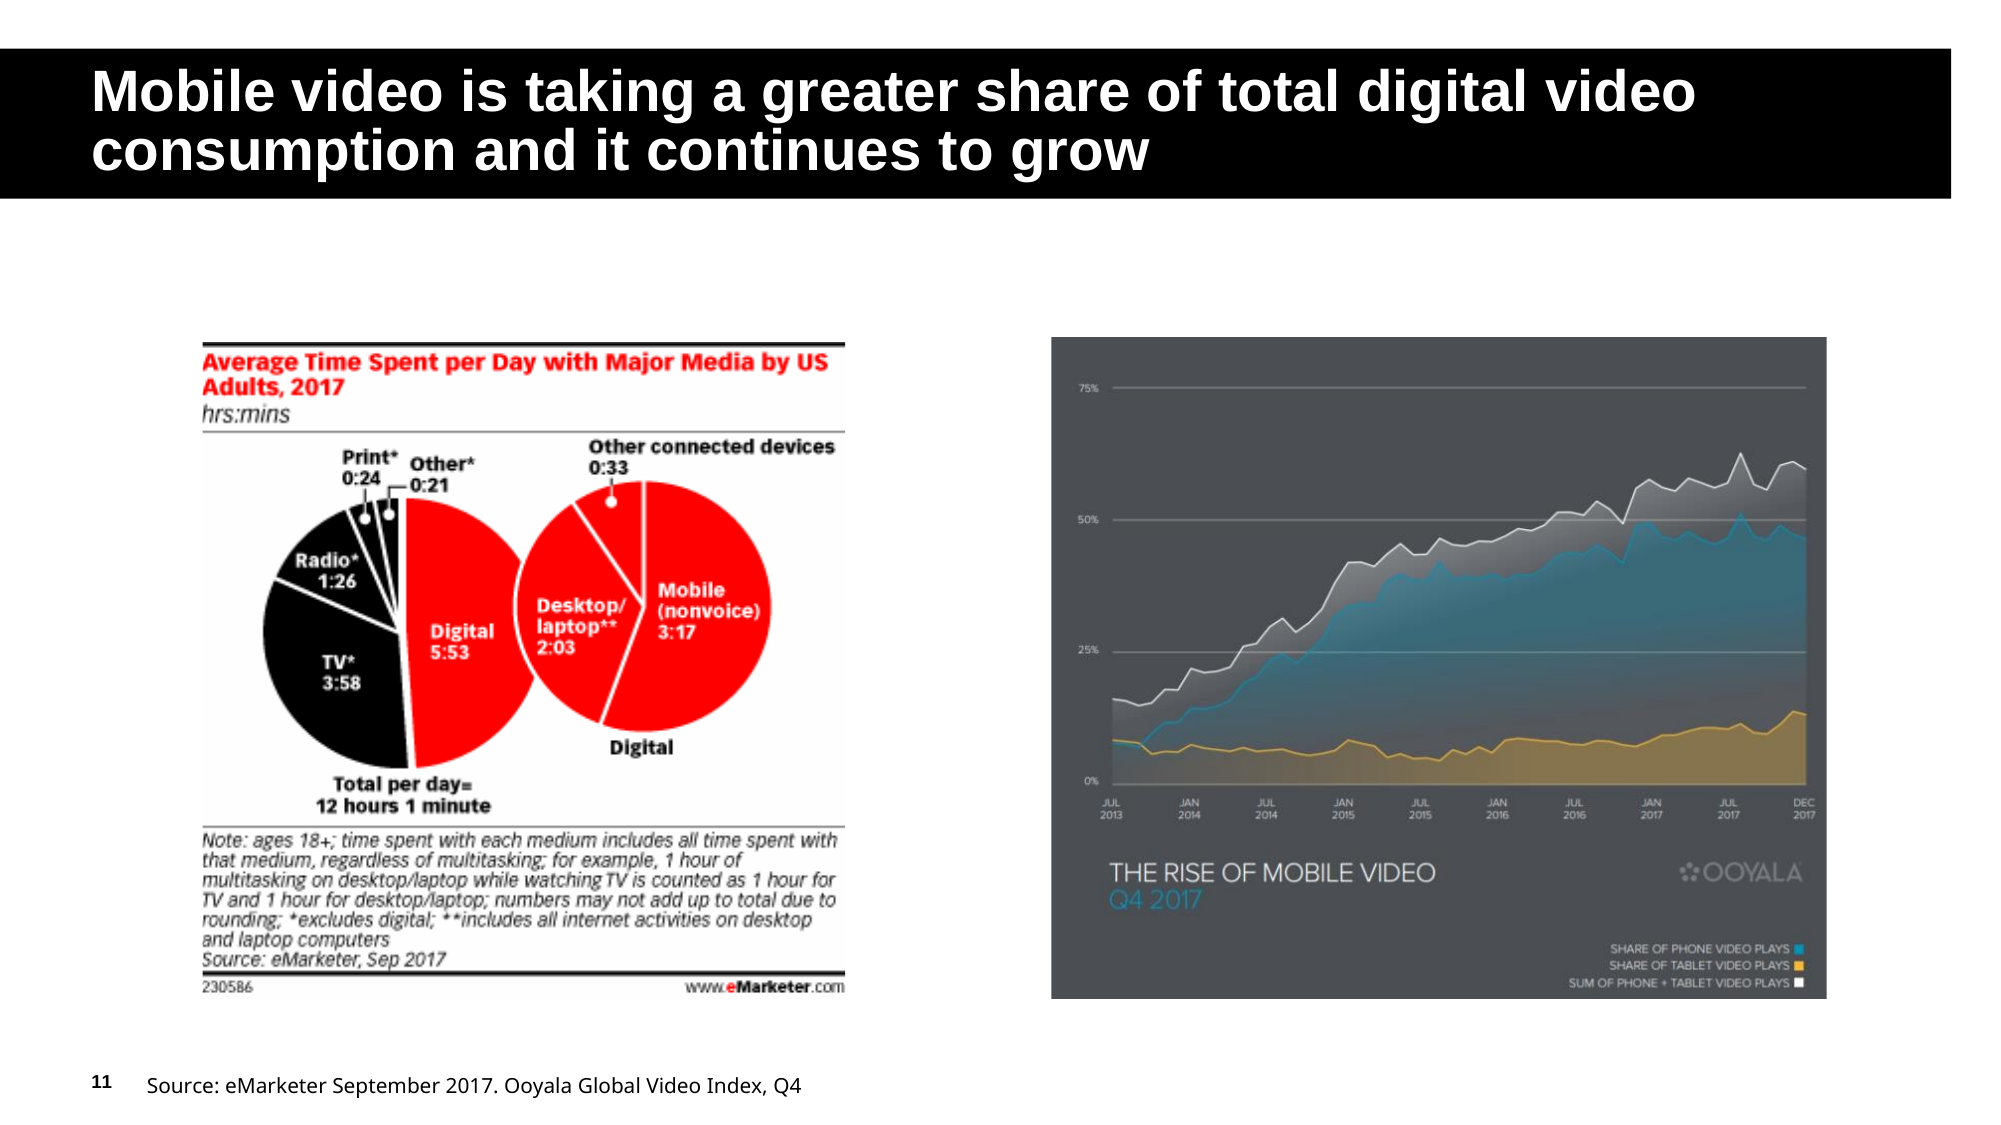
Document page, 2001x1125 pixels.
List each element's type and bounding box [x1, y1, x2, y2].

picture [1051, 337, 1827, 999]
picture [202, 342, 846, 999]
